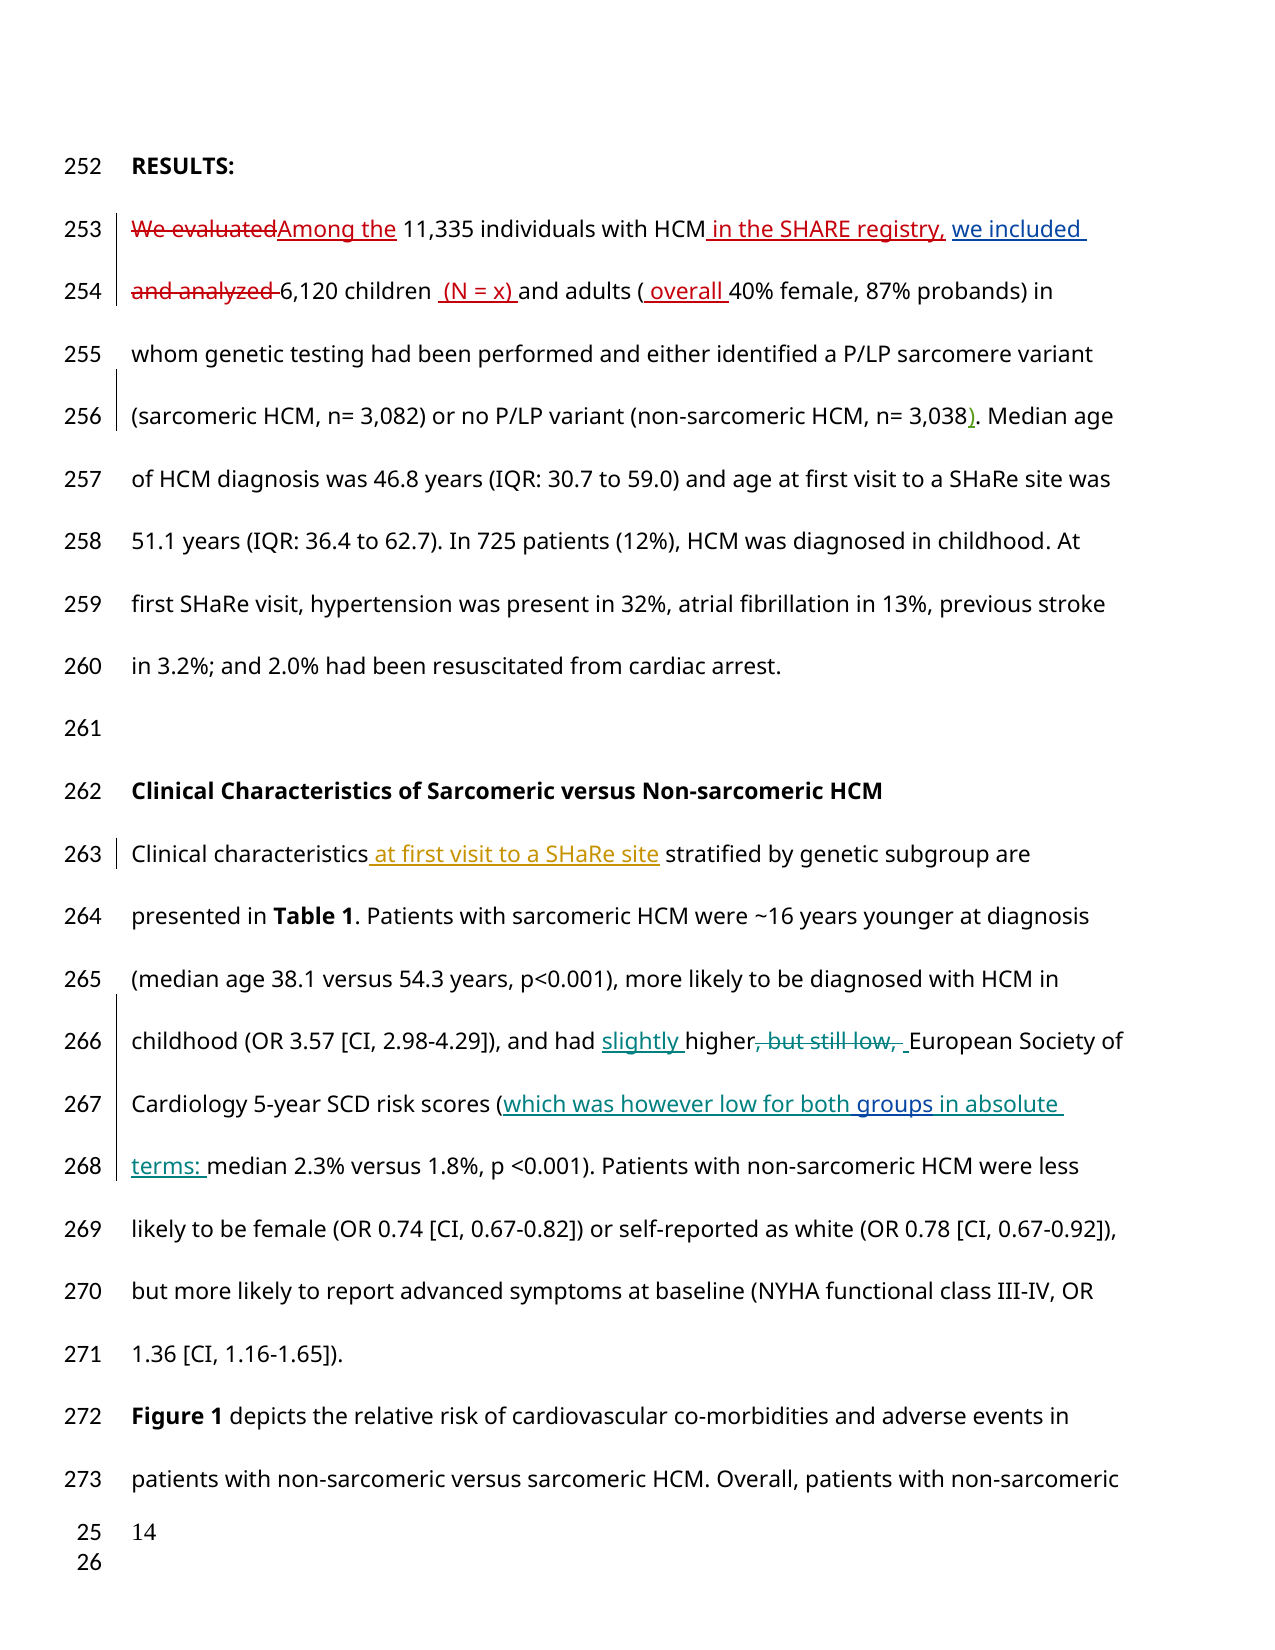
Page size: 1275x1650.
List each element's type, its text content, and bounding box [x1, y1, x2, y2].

text Clinical Characteristics of Sarcomeric versus Non-sarcomeric HCM [131, 775, 1125, 806]
text RESULTS: [131, 150, 1125, 181]
text Clinical characteristics stratified by genetic subgroup are presented in Table 1. Patients with sarcomeric HCM were ~16 years younger at diagnosis (median age 38.1 versus 54.3 years, p<0.001), more likely to be diagnosed with HCM in childhood (OR 3.57 [CI, 2.98-4.29]), and had higherEuropean Society of Cardiology 5-year SCD risk scores (median 2.3% versus 1.8%, p <0.001). Patients with non-sarcomeric HCM were less likely to be female (OR 0.74 [CI, 0.67-0.82]) or self-reported as white (OR 0.78 [CI, 0.67-0.92]), but more likely to report advanced symptoms at baseline (NYHA functional class III-IV, OR 1.36 [CI, 1.16-1.65]). [131, 837, 1125, 1369]
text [131, 1400, 1125, 1494]
text 11,335 individuals with HCM 6,120 children and adults (40% female, 87% probands) in whom genetic testing had been performed and either identified a P/LP sarcomere variant (sarcomeric HCM, n= 3,082) or no P/LP variant (non-sarcomeric HCM, n= 3,038. Median age of HCM diagnosis was 46.8 years (IQR: 30.7 to 59.0) and age at first visit to a SHaRe site was 51.1 years (IQR: 36.4 to 62.7). In 725 patients (12%), HCM was diagnosed in childhood. At first SHaRe visit, hypertension was present in 32%, atrial fibrillation in 13%, previous stroke in 3.2%; and 2.0% had been resuscitated from cardiac arrest. [131, 212, 1125, 681]
